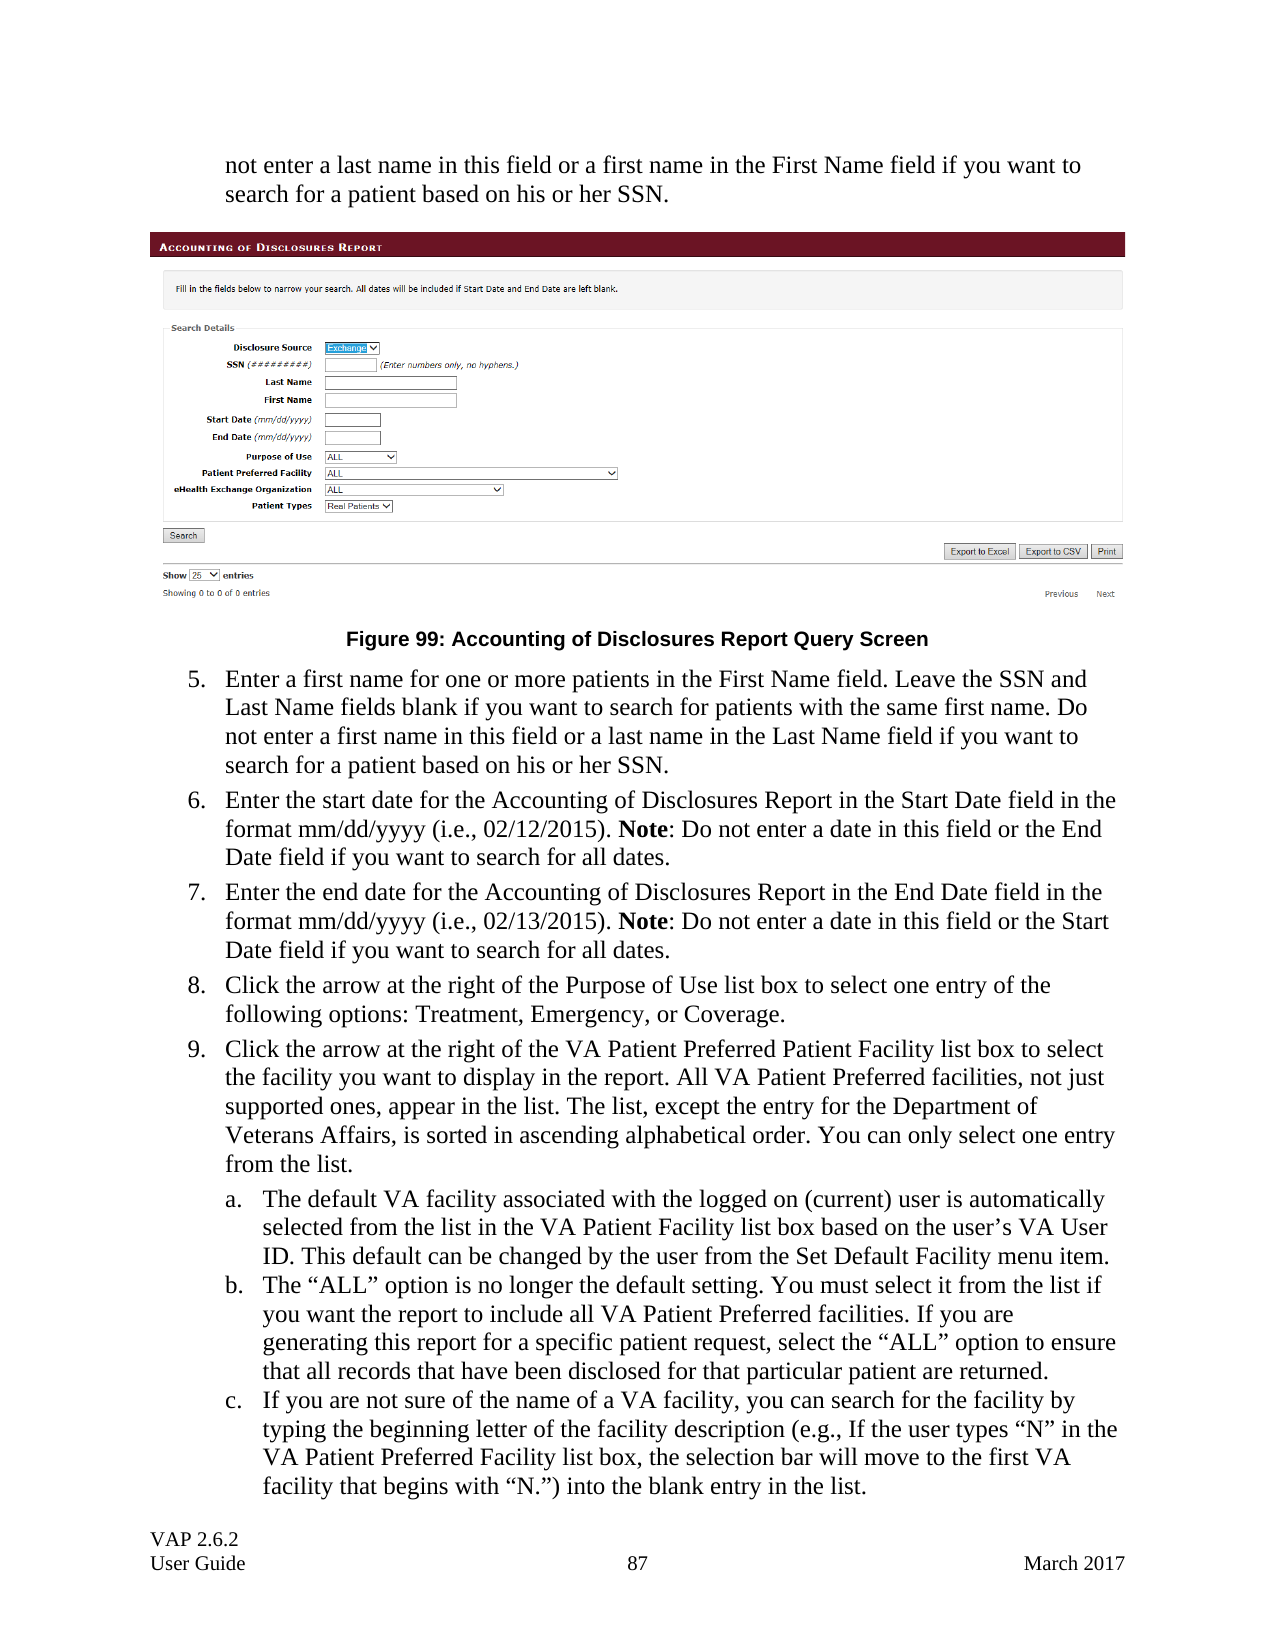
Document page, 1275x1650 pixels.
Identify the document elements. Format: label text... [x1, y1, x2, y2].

text Figure 99: Accounting of Disclosures Report Query Screen [150, 627, 1125, 651]
picture [150, 232, 1125, 603]
text Enter the end date for the Accounting of Disclosures Report in the End Date field in the format mm/dd/yyyy (i.e., 02/13/2015). Note: Do not enter a date in this field or the Start Date field if you want to search for all dates. [187, 877, 1125, 964]
list The default VA facility associated with the logged on (current) user is automatically selected from the list in the VA Patient Facility list box based on the user’s VA User ID. This default can be changed by the user from the Set Default Facility menu item. [225, 1184, 1125, 1270]
text Enter a first name for one or more patients in the First Name field. Leave the SSN and Last Name fields blank if you want to search for patients with the same first name. Do not enter a first name in this field or a last name in the Last Name field if you want to search for a patient based on his or her SSN. [187, 664, 1125, 779]
text If you are not sure of the name of a VA facility, you can search for the facility by typing the beginning letter of the facility description (e.g., If the user types “N” in the VA Patient Preferred Facility list box, the selection bar will move to the first VA facility that begins with “N.”) into the blank entry in the list. [225, 1385, 1125, 1500]
text Click the arrow at the right of the Purpose of Use list box to select one entry of the following options: Treatment, Emergency, or Coverage. [187, 970, 1125, 1027]
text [187, 150, 1125, 207]
list Enter the start date for the Accounting of Disclosures Report in the Start Date field in the format mm/dd/yyyy (i.e., 02/12/2015). Note: Do not enter a date in this field or the End Date field if you want to search for all dates. [187, 785, 1125, 871]
text The “ALL” option is no longer the default setting. You must select it from the list if you want the report to include all VA Patient Preferred facilities. If you are generating this report for a specific patient request, select the “ALL” option to ensure that all records that have been disclosed for that particular patient are returned. [225, 1270, 1125, 1385]
text Click the arrow at the right of the VA Patient Preferred Patient Facility list box to select the facility you want to display in the report. All VA Patient Preferred facilities, not just supported ones, appear in the list. The list, except the entry for the Department of Veterans Affairs, is sorted in ascending alphabetical order. You can only select one entry from the list. [187, 1034, 1125, 1177]
